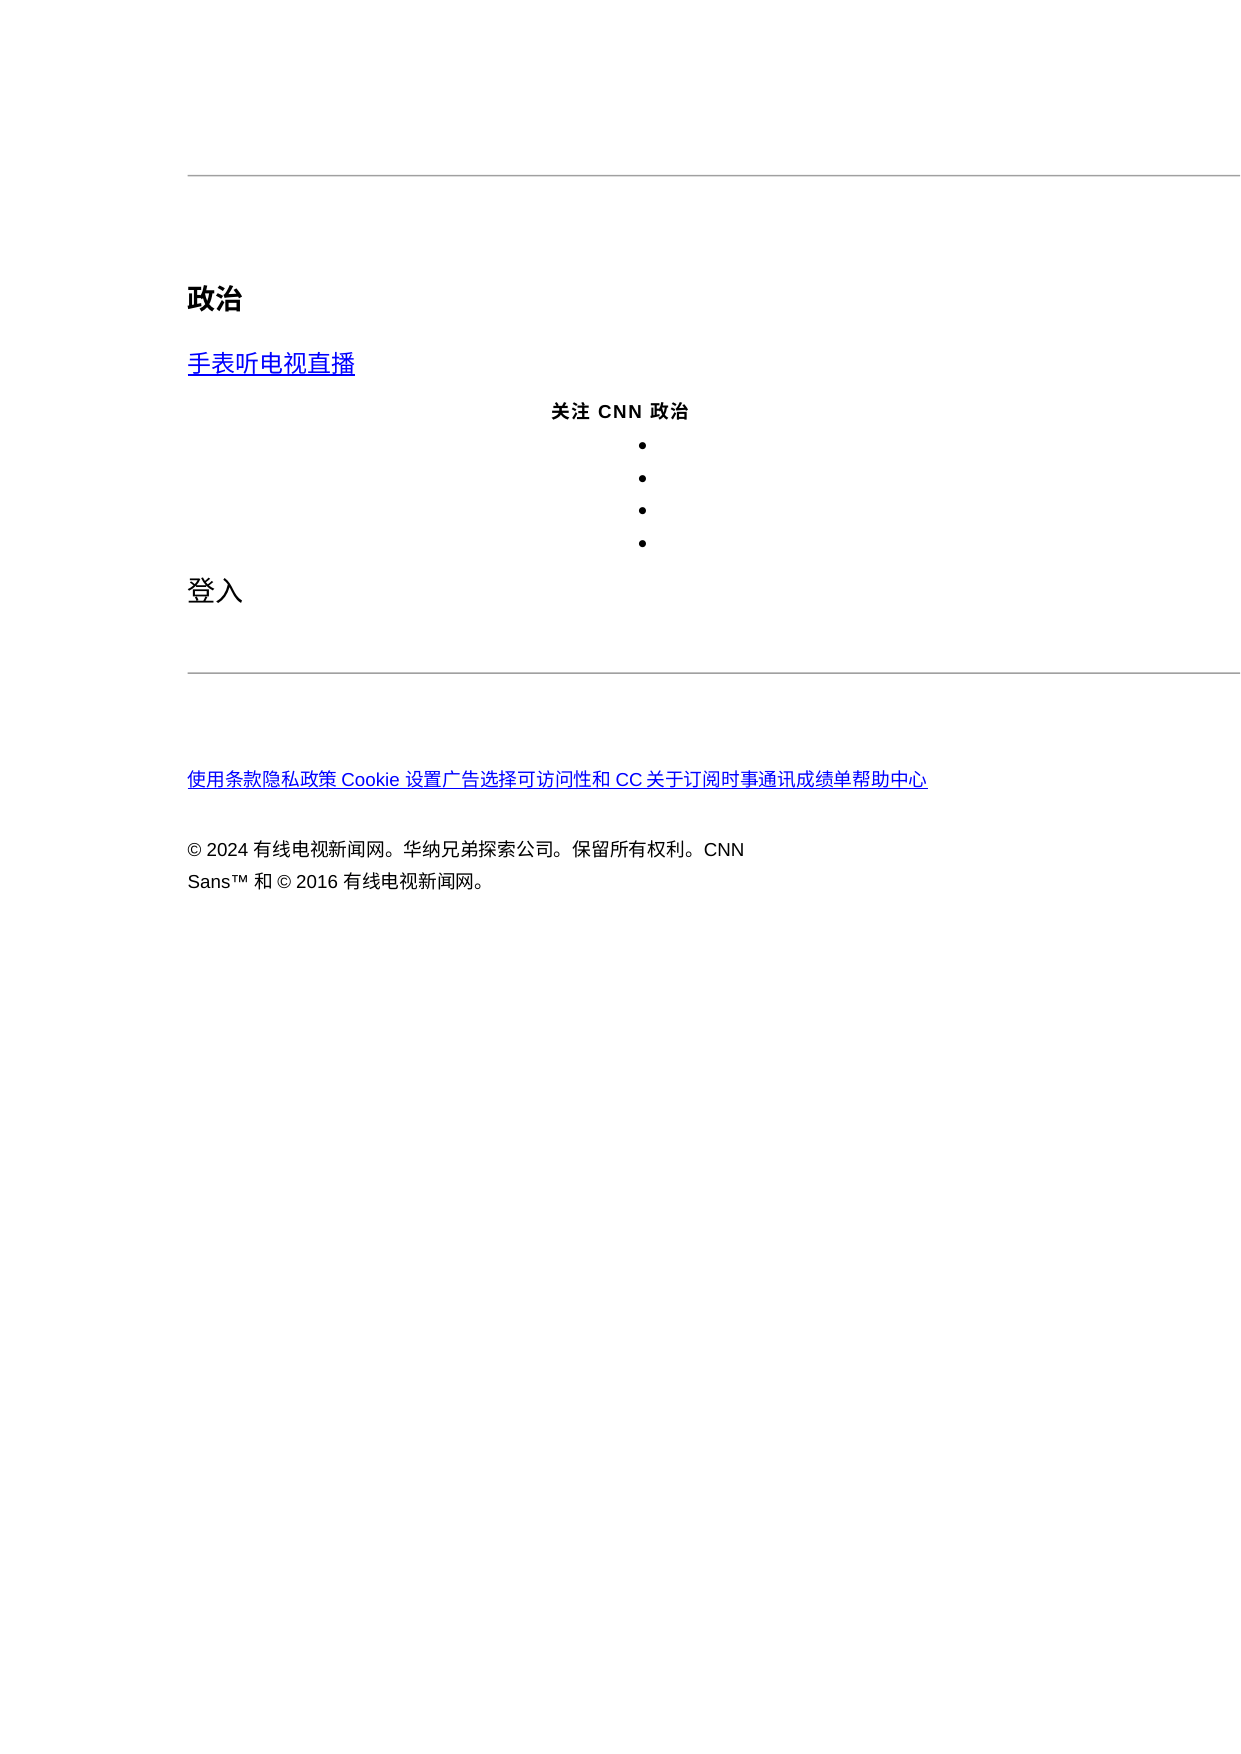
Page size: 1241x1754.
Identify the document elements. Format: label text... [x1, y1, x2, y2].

text 政治 [187, 264, 1053, 329]
text 登入 [187, 557, 1053, 622]
text 使用条款隐私政策Cookie 设置广告选择可访问性和 CC关于订阅时事通讯成绩单帮助中心 [187, 762, 1053, 794]
text 关注 CNN 政治 [187, 394, 1053, 427]
text 手表听电视直播 [187, 329, 1053, 394]
text © 2024 有线电视新闻网。华纳兄弟探索公司。保留所有权利。CNN Sans™ 和 © 2016 有线电视新闻网。 [187, 832, 1053, 897]
